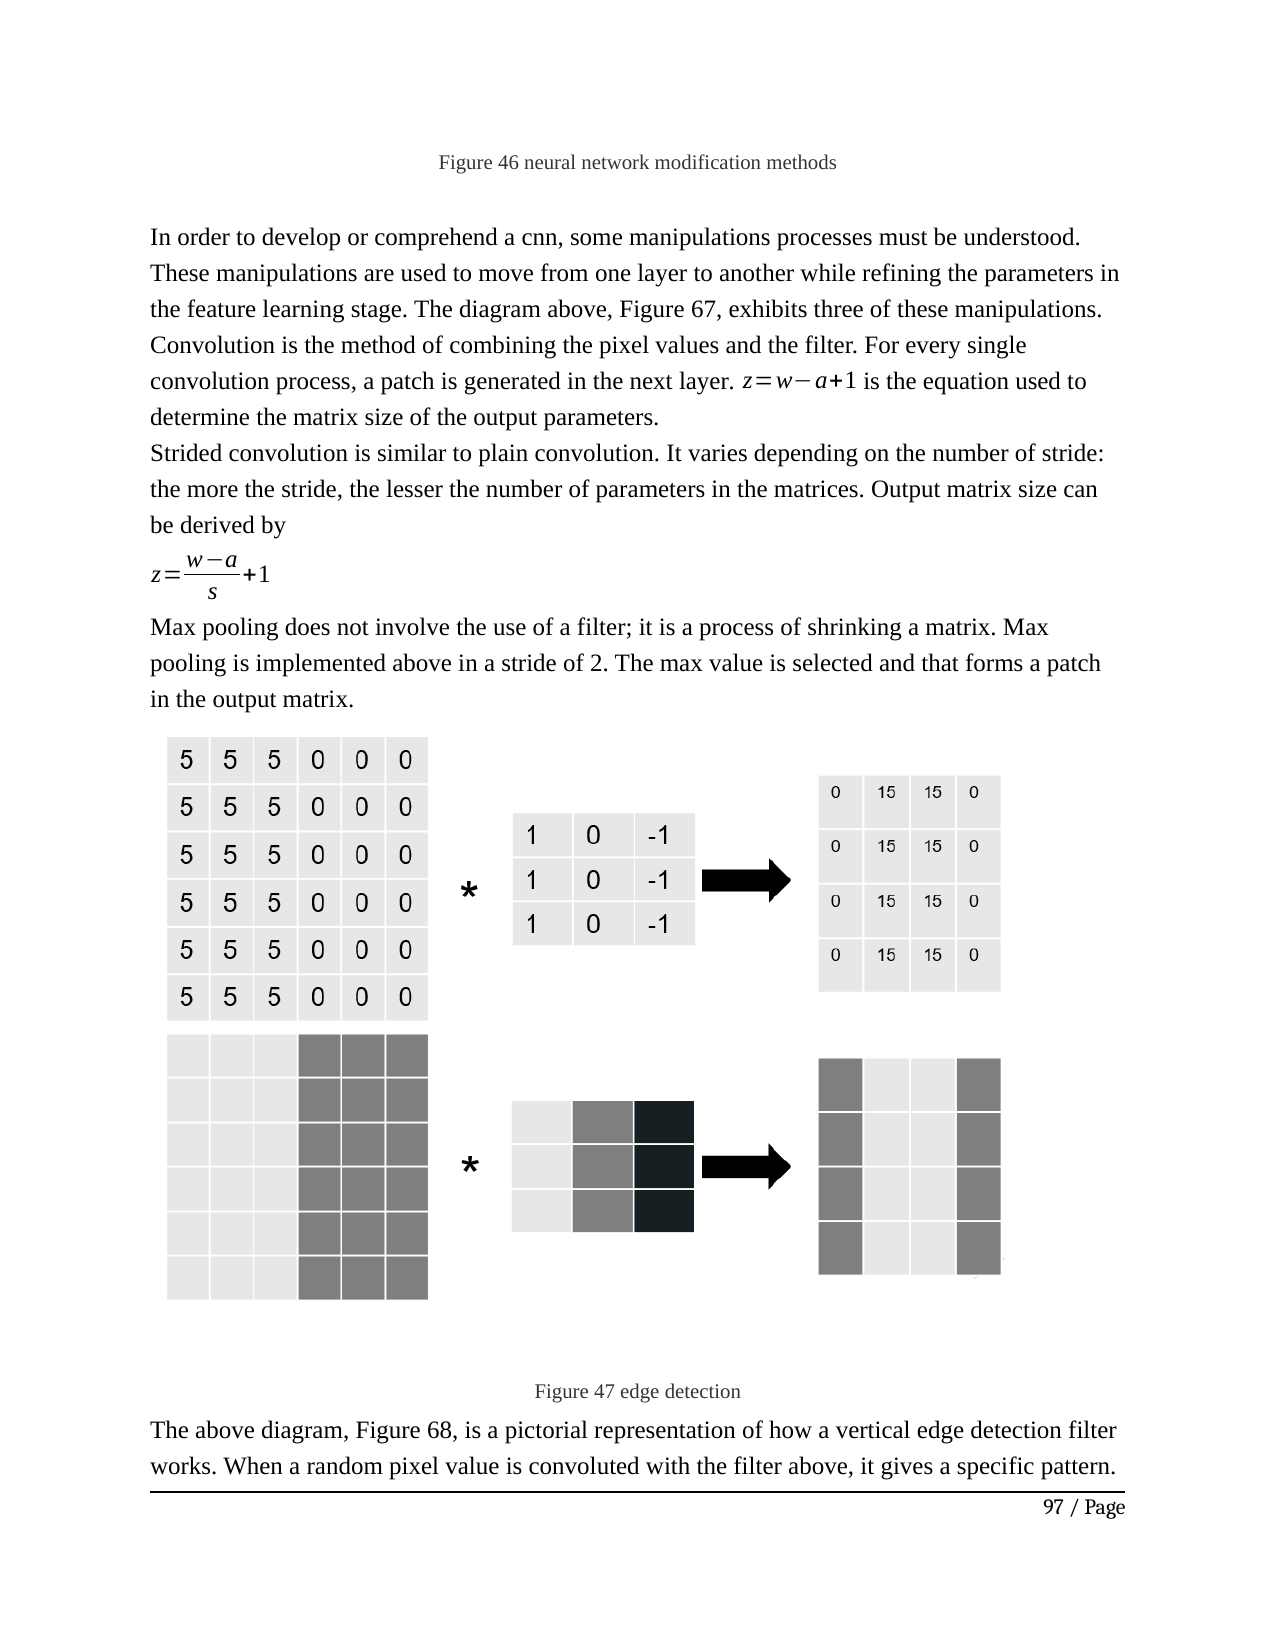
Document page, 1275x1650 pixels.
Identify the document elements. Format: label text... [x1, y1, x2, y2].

text Max pooling does not involve the use of a filter; it is a process of shrinking a matrix. Max pooling is implemented above in a stride of 2. The max value is selected and that forms a patch in the output matrix. [150, 612, 1125, 713]
text Strided convolution is similar to plain convolution. It varies depending on the number of stride: the more the stride, the lesser the number of parameters in the matrices. Output matrix size can be derived by [150, 438, 1125, 539]
text In order to develop or comprehend a cnn, some manipulations processes must be understood. These manipulations are used to move from one layer to another while refining the parameters in the feature learning stage. The diagram above, Figure 67, exhibits three of these manipulations. [150, 222, 1125, 323]
text Convolution is the method of combining the pixel values and the filter. For every single convolution process, a patch is generated in the next layer. is the equation used to determine the matrix size of the output parameters. [150, 330, 1125, 431]
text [150, 1415, 1125, 1480]
picture [150, 720, 1043, 1359]
